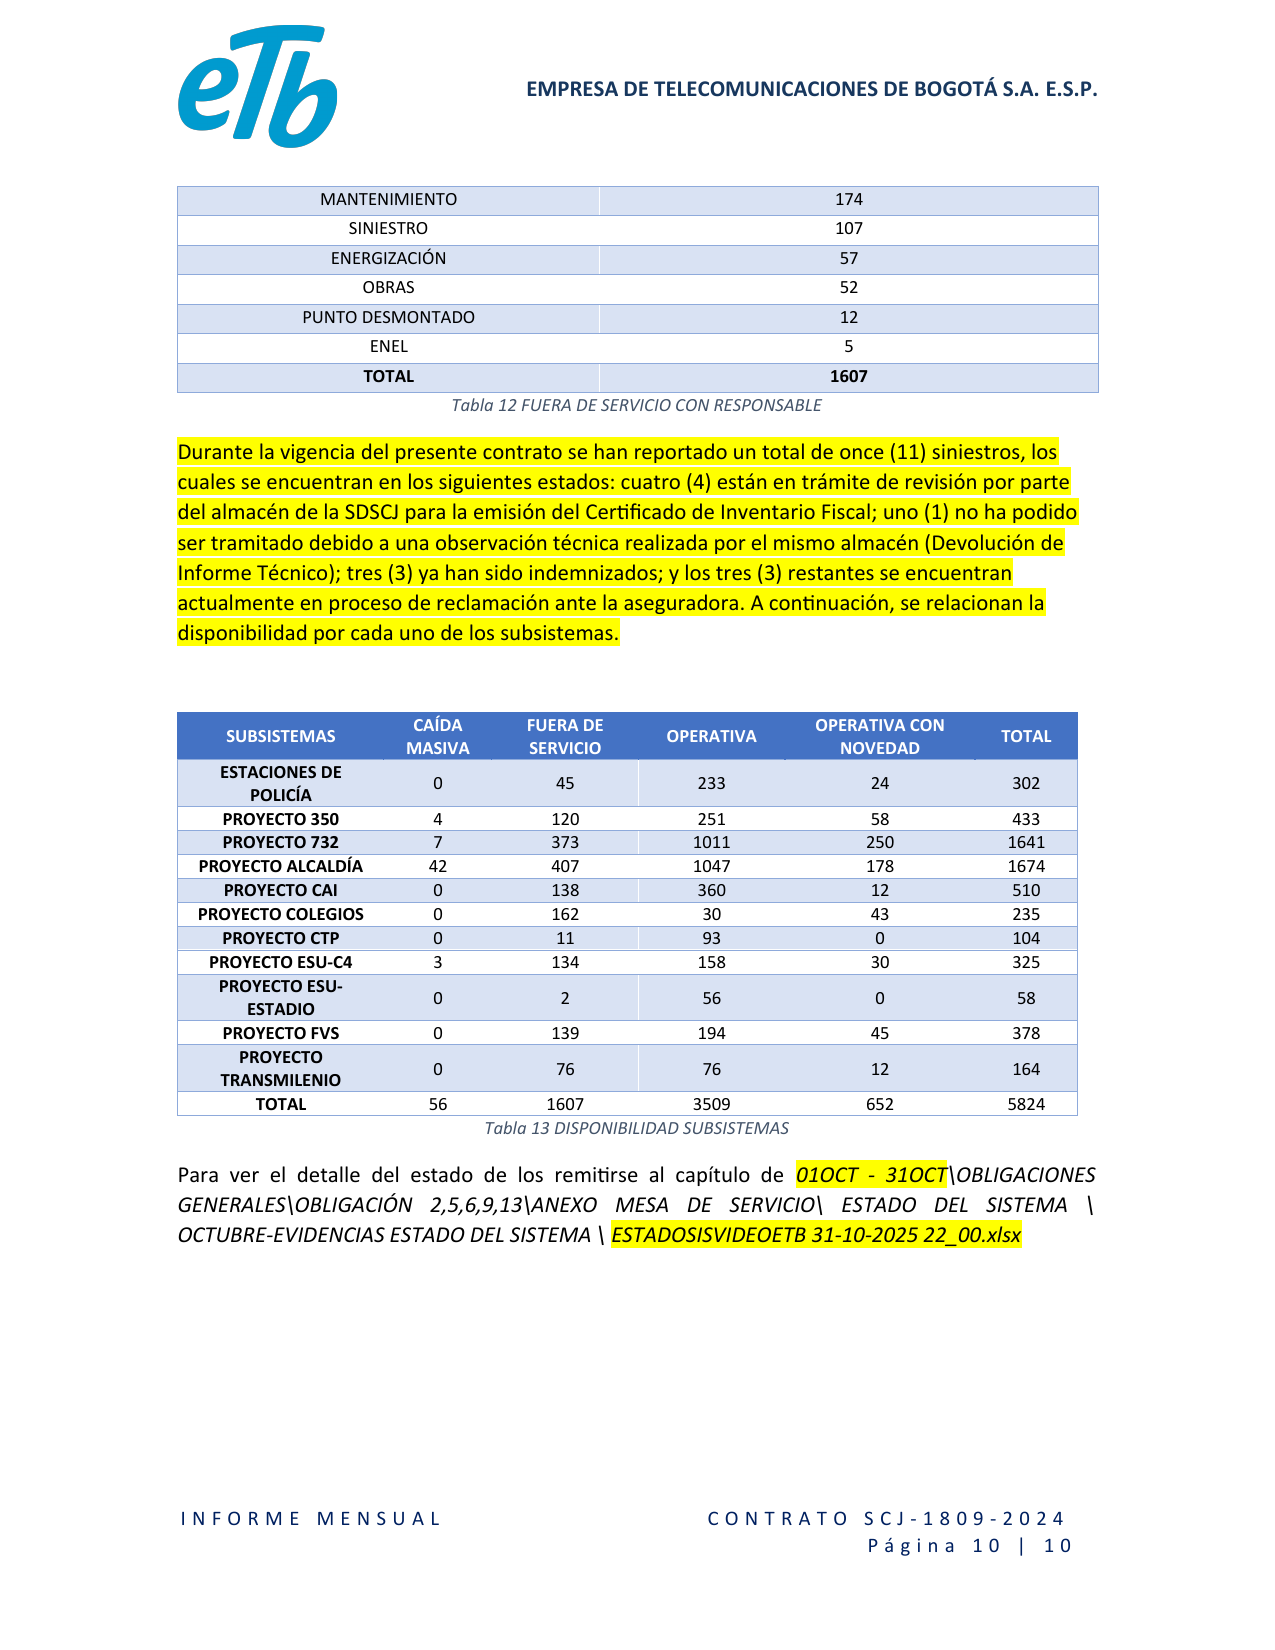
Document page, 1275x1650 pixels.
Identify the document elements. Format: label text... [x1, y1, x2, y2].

table_cell 0 [785, 975, 975, 1020]
table_cell 250 [785, 831, 975, 854]
table_cell 120 [492, 807, 638, 830]
table_cell 56 [384, 1092, 492, 1115]
table_cell PROYECTO CAI [178, 879, 384, 902]
table_cell 158 [639, 951, 785, 973]
table_cell 107 [600, 216, 1098, 245]
picture [177, 25, 338, 149]
table_cell 0 [384, 903, 492, 926]
table_header OPERATIVA CON NOVEDAD [786, 713, 974, 759]
text Durante la vigencia del presente contrato se han reportado un total de once (11) siniestros, los cuales se encuentran en los siguientes estados: cuatro (4) están en trámite de revisión por parte del almacén de la SDSCJ para la emisión del Certificado de Inventario Fiscal; uno (1) no ha podido ser tramitado debido a una observación técnica realizada por el mismo almacén (Devolución de Informe Técnico); tres (3) ya han sido indemnizados; y los tres (3) restantes se encuentran actualmente en proceso de reclamación ante la aseguradora. A continuación, se relacionan la disponibilidad por cada uno de los subsistemas. [177, 437, 1098, 646]
table_header OPERATIVA [639, 713, 784, 759]
table_cell 164 [975, 1045, 1077, 1091]
table_header SUBSISTEMAS [178, 713, 383, 759]
table_cell 76 [639, 1045, 785, 1091]
table_cell 52 [600, 275, 1098, 304]
table_cell ESTACIONES DE POLICÍA [178, 760, 384, 806]
table_cell 194 [639, 1021, 785, 1044]
table_cell 1607 [492, 1092, 638, 1115]
table_cell 0 [384, 1021, 492, 1044]
table_cell 1674 [975, 855, 1077, 878]
table_cell 233 [639, 760, 785, 806]
table_cell 12 [600, 305, 1098, 333]
table_cell 2 [492, 975, 638, 1020]
table_cell 378 [975, 1021, 1077, 1044]
table_cell ENEL [178, 334, 599, 363]
table_cell 0 [384, 760, 492, 806]
table_cell 139 [492, 1021, 638, 1044]
table_cell 4 [384, 807, 492, 830]
table_cell 433 [975, 807, 1077, 830]
table_cell 178 [785, 855, 975, 878]
table_cell 45 [492, 760, 638, 806]
table_cell TOTAL [178, 364, 599, 392]
table_cell 12 [785, 1045, 975, 1091]
table_cell 652 [785, 1092, 975, 1115]
table_cell 1011 [639, 831, 785, 854]
table_cell 30 [639, 903, 785, 926]
table_cell 0 [384, 975, 492, 1020]
table_cell 11 [492, 927, 638, 949]
table_cell 58 [975, 975, 1077, 1020]
table_cell 56 [639, 975, 785, 1020]
table_cell PUNTO DESMONTADO [178, 305, 599, 333]
table_cell PROYECTO 732 [178, 831, 384, 854]
table_cell 360 [639, 879, 785, 902]
table_header CAÍDA MASIVA [384, 713, 491, 759]
table_cell 5 [600, 334, 1098, 363]
table_cell 5824 [975, 1092, 1077, 1115]
table_cell PROYECTO 350 [178, 807, 384, 830]
table_cell MANTENIMIENTO [178, 187, 599, 215]
table_cell 43 [785, 903, 975, 926]
table_cell 0 [384, 927, 492, 949]
table_cell PROYECTO TRANSMILENIO [178, 1045, 384, 1091]
table_cell 7 [384, 831, 492, 854]
text Para ver el detalle del estado de los remitirse al capítulo de 01OCT - 31OCT\OBLIGACIONES GENERALES\OBLIGACIÓN 2,5,6,9,13\ANEXO MESA DE SERVICIO\ ESTADO DEL SISTEMA \ OCTUBRE-EVIDENCIAS ESTADO DEL SISTEMA \ ESTADOSISVIDEOETB 31-10-2025 22_00.xlsx [177, 1160, 1098, 1248]
table_cell 325 [975, 951, 1077, 973]
table_header FUERA DE SERVICIO [492, 713, 638, 759]
table_cell 1047 [639, 855, 785, 878]
table_cell 510 [975, 879, 1077, 902]
table_cell 93 [639, 927, 785, 949]
table_cell 251 [639, 807, 785, 830]
table_cell 3509 [639, 1092, 785, 1115]
table_cell 1607 [600, 364, 1098, 392]
table_cell 1641 [975, 831, 1077, 854]
table_cell ENERGIZACIÓN [178, 246, 599, 274]
table_cell SINIESTRO [178, 216, 599, 245]
picture [287, 95, 317, 134]
table_cell 134 [492, 951, 638, 973]
table_cell 174 [600, 187, 1098, 215]
table_cell 104 [975, 927, 1077, 949]
table_cell 373 [492, 831, 638, 854]
table_cell 162 [492, 903, 638, 926]
table_cell 0 [384, 1045, 492, 1091]
table_cell 302 [975, 760, 1077, 806]
table_cell TOTAL [178, 1092, 384, 1115]
table_cell 76 [492, 1045, 638, 1091]
table_cell 3 [384, 951, 492, 973]
table_cell 12 [785, 879, 975, 902]
table_cell 138 [492, 879, 638, 902]
table_cell OBRAS [178, 275, 599, 304]
table_cell PROYECTO ESU-ESTADIO [178, 975, 384, 1020]
table_cell 407 [492, 855, 638, 878]
table_cell PROYECTO ESU-C4 [178, 951, 384, 973]
table_cell PROYECTO CTP [178, 927, 384, 949]
table_cell 42 [384, 855, 492, 878]
table_cell 235 [975, 903, 1077, 926]
table_cell 30 [785, 951, 975, 973]
table_cell 58 [785, 807, 975, 830]
table_cell PROYECTO ALCALDÍA [178, 855, 384, 878]
table_cell PROYECTO FVS [178, 1021, 384, 1044]
table_cell 57 [600, 246, 1098, 274]
table_header TOTAL [976, 713, 1077, 759]
table_cell PROYECTO COLEGIOS [178, 903, 384, 926]
table_cell 0 [384, 879, 492, 902]
table_cell 45 [785, 1021, 975, 1044]
table_cell 0 [785, 927, 975, 949]
table_cell 24 [785, 760, 975, 806]
